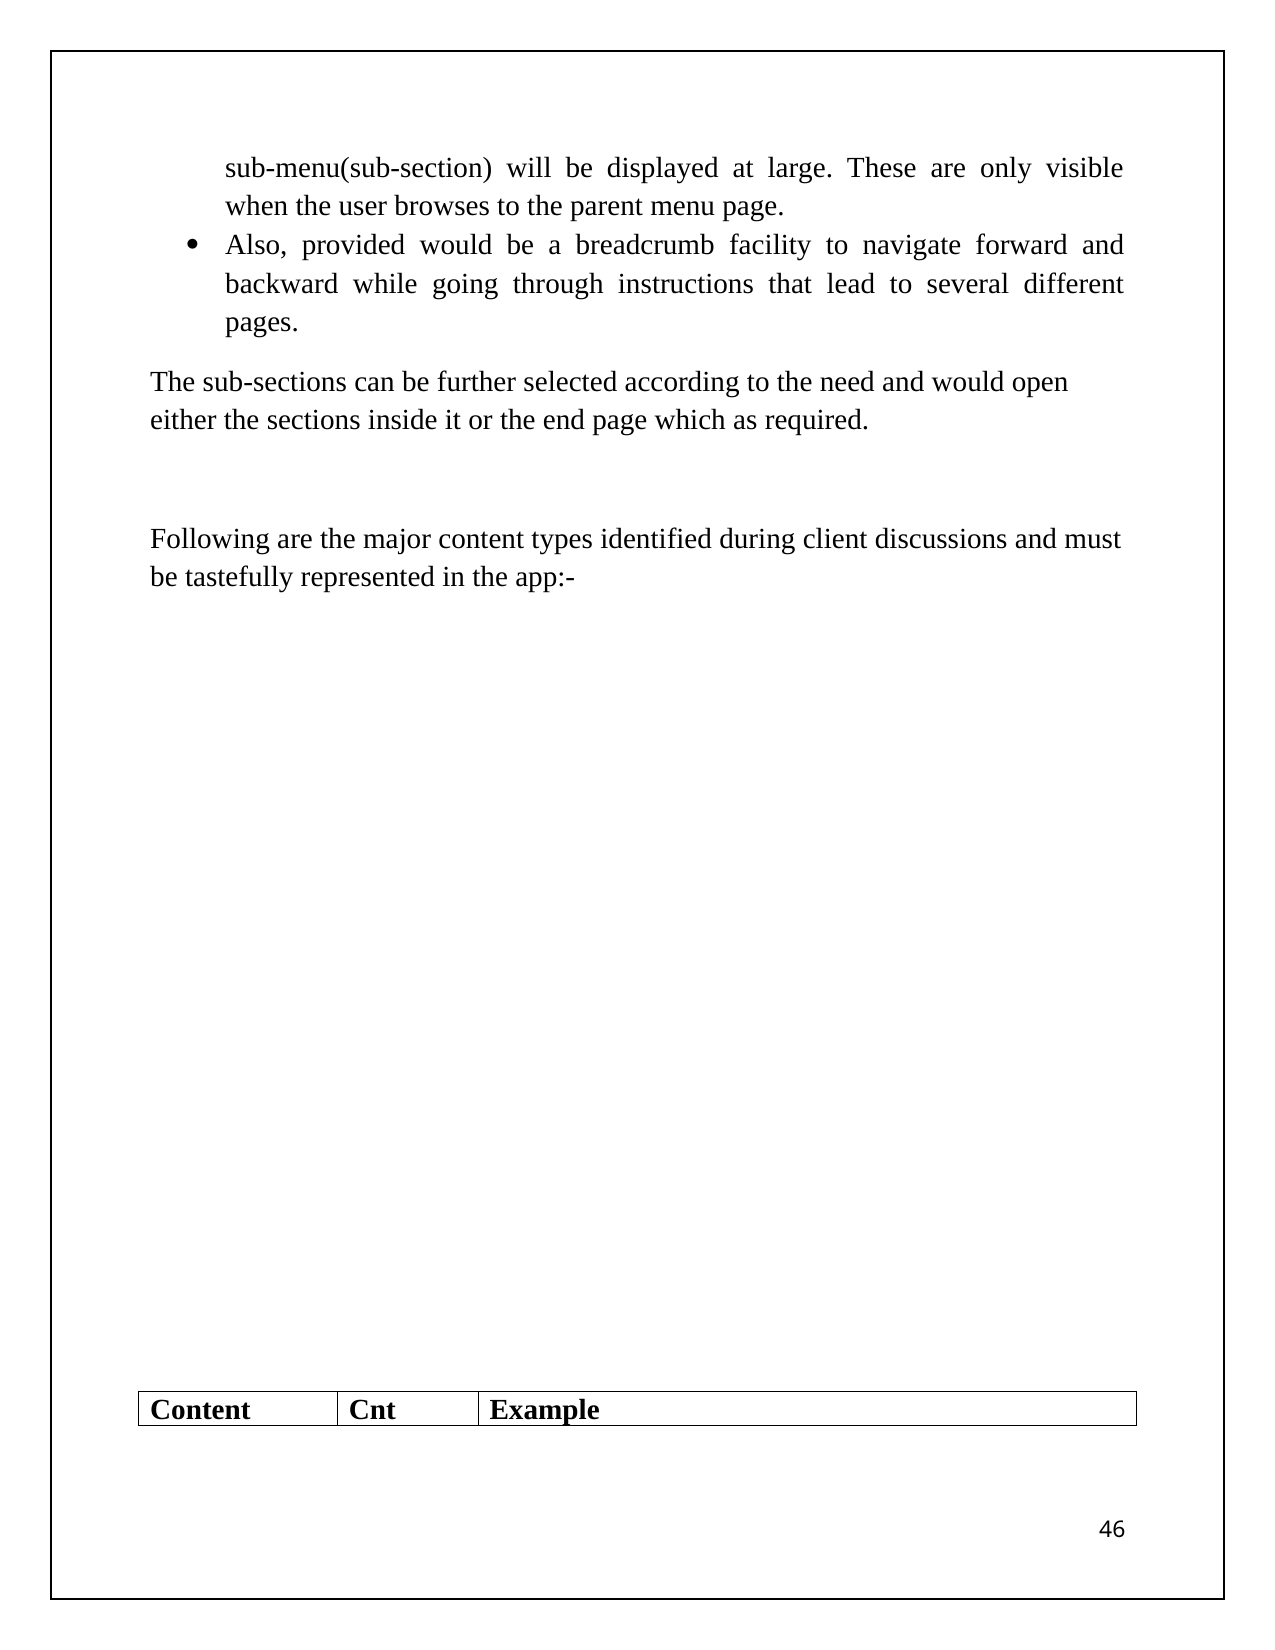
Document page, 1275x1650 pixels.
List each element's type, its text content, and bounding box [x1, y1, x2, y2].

list Also, provided would be a breadcrumb facility to navigate forward and backward while going through instructions that lead to several different pages. [187, 227, 1125, 338]
table_header Content [139, 1392, 337, 1425]
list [187, 150, 1125, 222]
table_header Example [479, 1392, 1136, 1425]
table_header Cnt [338, 1392, 478, 1425]
text Following are the major content types identified during client discussions and must be tastefully represented in the app:- [150, 521, 1125, 593]
text The sub-sections can be further selected according to the need and would open either the sections inside it or the end page which as required. [150, 364, 1125, 436]
